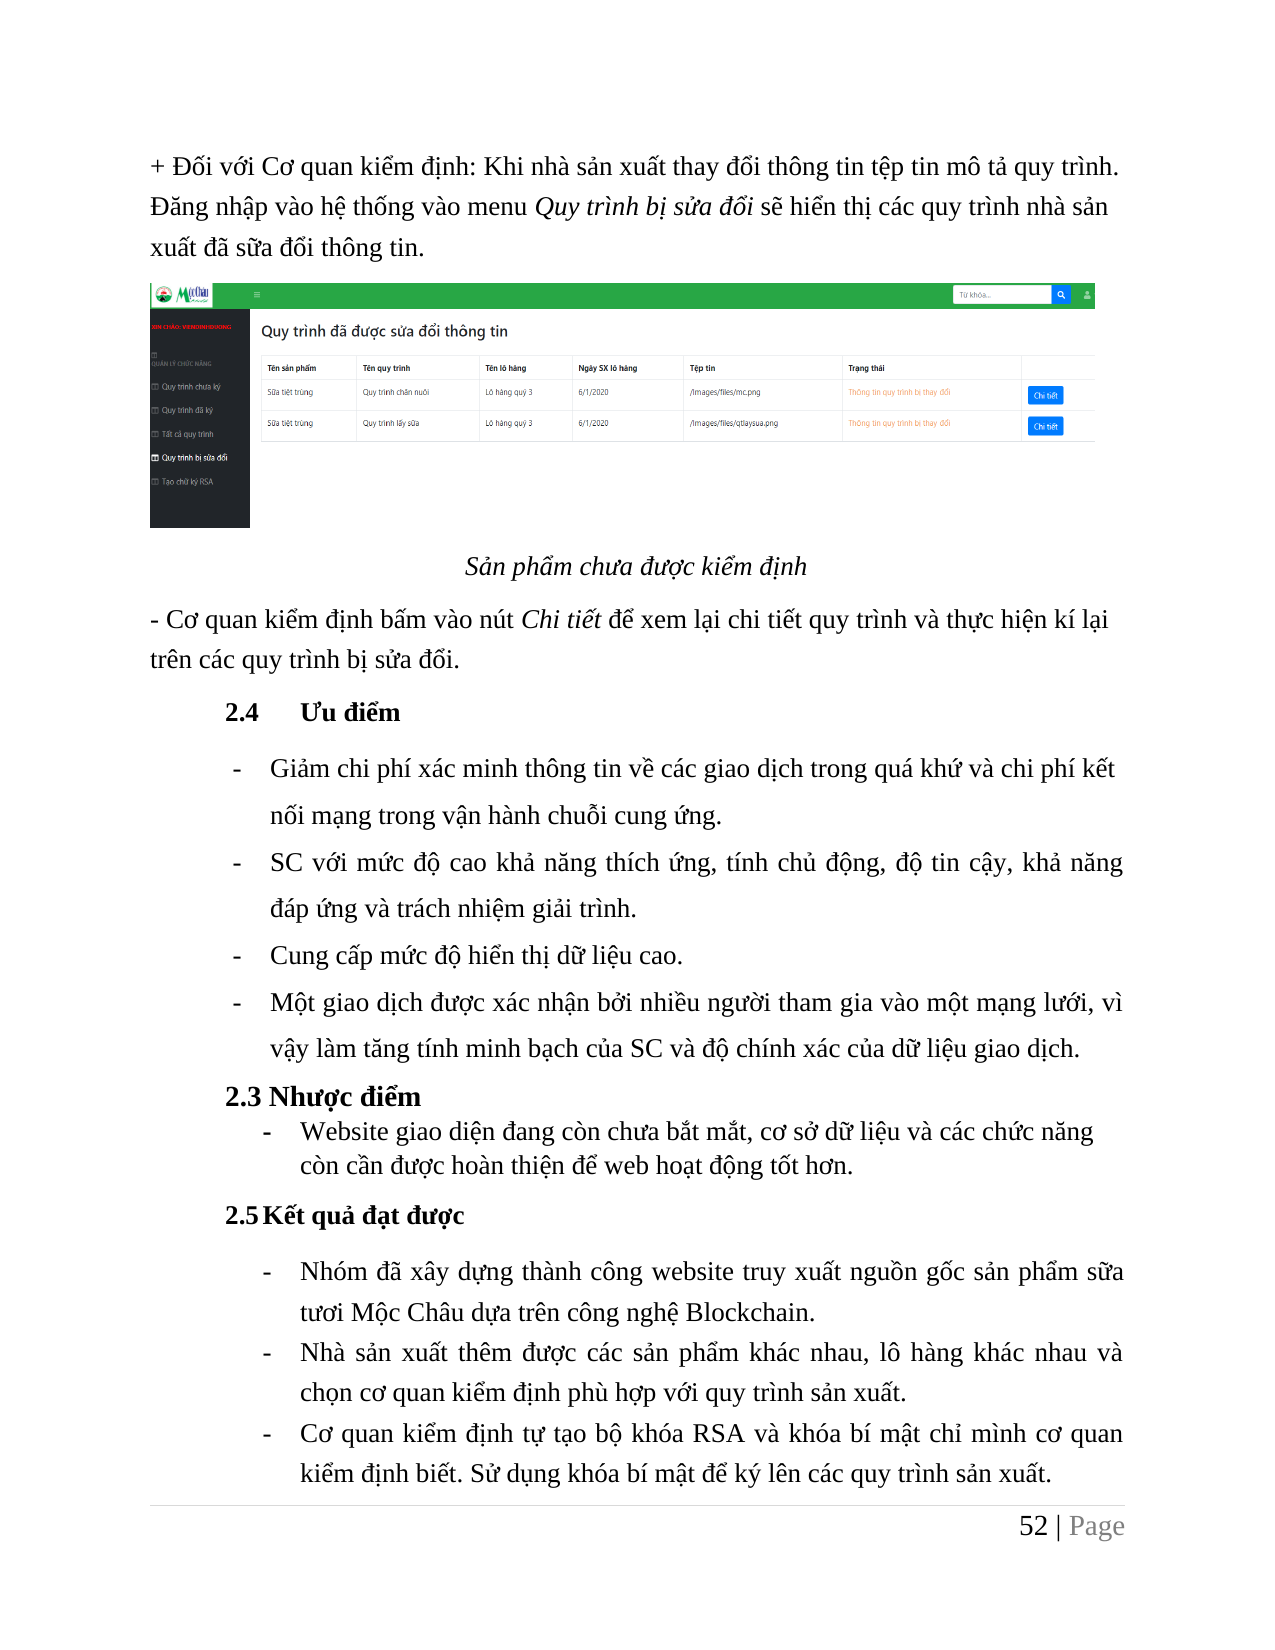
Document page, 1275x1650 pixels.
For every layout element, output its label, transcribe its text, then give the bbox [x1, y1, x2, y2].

text + Đối với Cơ quan kiểm định: Khi nhà sản xuất thay đổi thông tin tệp tin mô tả quy trình. Đăng nhập vào hệ thống vào menu Quy trình bị sửa đổi sẽ hiển thị các quy trình nhà sản xuất đã sữa đổi thông tin. [150, 150, 1125, 262]
list Cung cấp mức độ hiển thị dữ liệu cao. [232, 939, 1125, 970]
list 2.3 Nhược điểm [225, 1079, 1125, 1113]
list Giảm chi phí xác minh thông tin về các giao dịch trong quá khứ và chi phí kết nối mạng trong vận hành chuỗi cung ứng. [232, 752, 1125, 830]
list Website giao diện đang còn chưa bắt mắt, cơ sở dữ liệu và các chức năng còn cần được hoàn thiện để web hoạt động tốt hơn. [262, 1115, 1125, 1180]
text - Cơ quan kiểm định bấm vào nút Chi tiết để xem lại chi tiết quy trình và thực hiện kí lại trên các quy trình bị sửa đổi. [150, 603, 1125, 674]
list Nhóm đã xây dựng thành công website truy xuất nguồn gốc sản phẩm sữa tươi Mộc Châu dựa trên công nghệ Blockchain. [262, 1255, 1125, 1327]
list Nhà sản xuất thêm được các sản phẩm khác nhau, lô hàng khác nhau và chọn cơ quan kiểm định phù hợp với quy trình sản xuất. [262, 1336, 1125, 1408]
text Sản phẩm chưa được kiểm định [150, 550, 1125, 581]
list Cơ quan kiểm định tự tạo bộ khóa RSA và khóa bí mật chỉ mình cơ quan kiểm định biết. Sử dụng khóa bí mật để ký lên các quy trình sản xuất. [262, 1417, 1125, 1488]
list Một giao dịch được xác nhận bởi nhiều người tham gia vào một mạng lưới, vì vậy làm tăng tính minh bạch của SC và độ chính xác của dữ liệu giao dịch. [232, 986, 1125, 1064]
subtitle 2.5 Kết quả đạt được [225, 1199, 1125, 1230]
subtitle 2.4 Ưu điểm [225, 696, 1125, 727]
picture [150, 283, 1095, 528]
list SC với mức độ cao khả năng thích ứng, tính chủ động, độ tin cậy, khả năng đáp ứng và trách nhiệm giải trình. [232, 846, 1125, 924]
